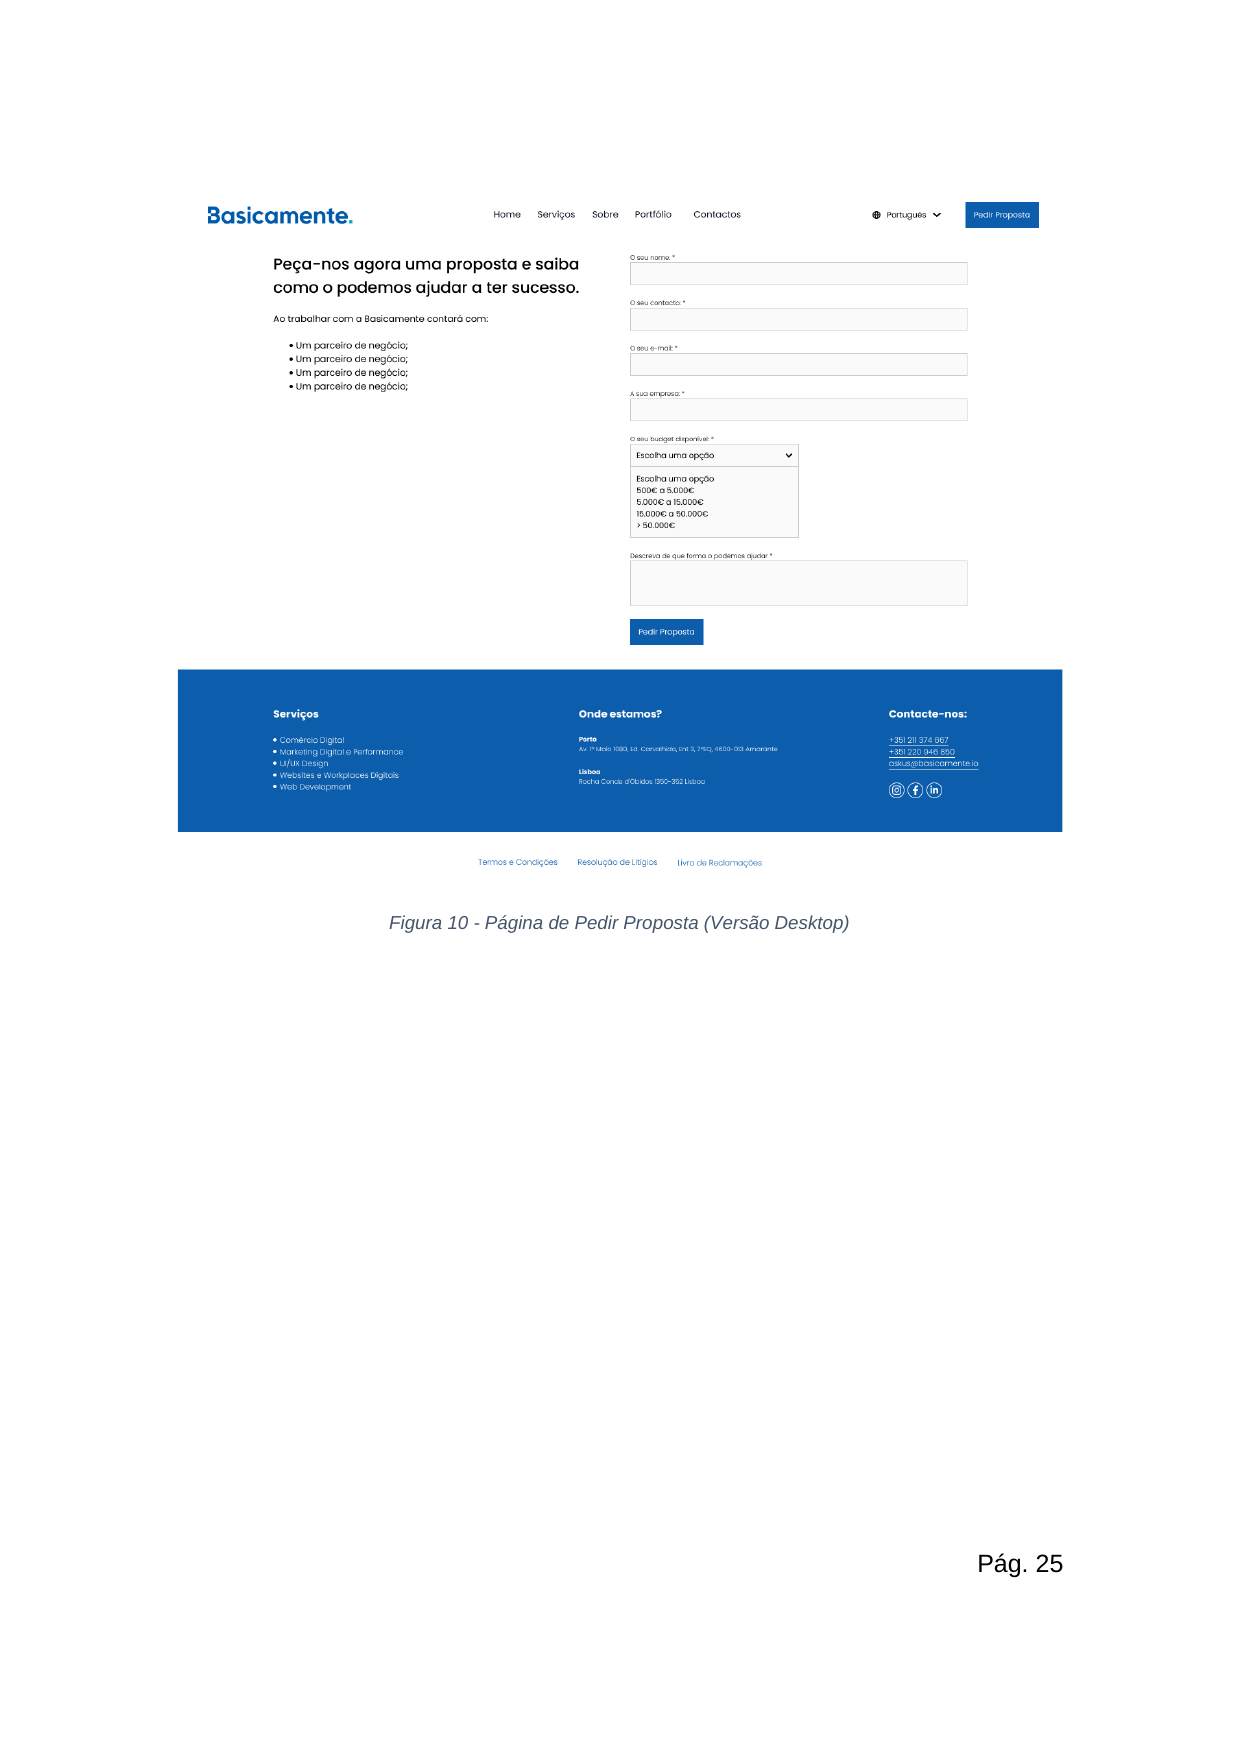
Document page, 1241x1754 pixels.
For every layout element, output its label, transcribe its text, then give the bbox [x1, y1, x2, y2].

picture [177, 177, 1063, 893]
text Figura - Página de Pedir Proposta (Versão Desktop) [177, 912, 1063, 933]
